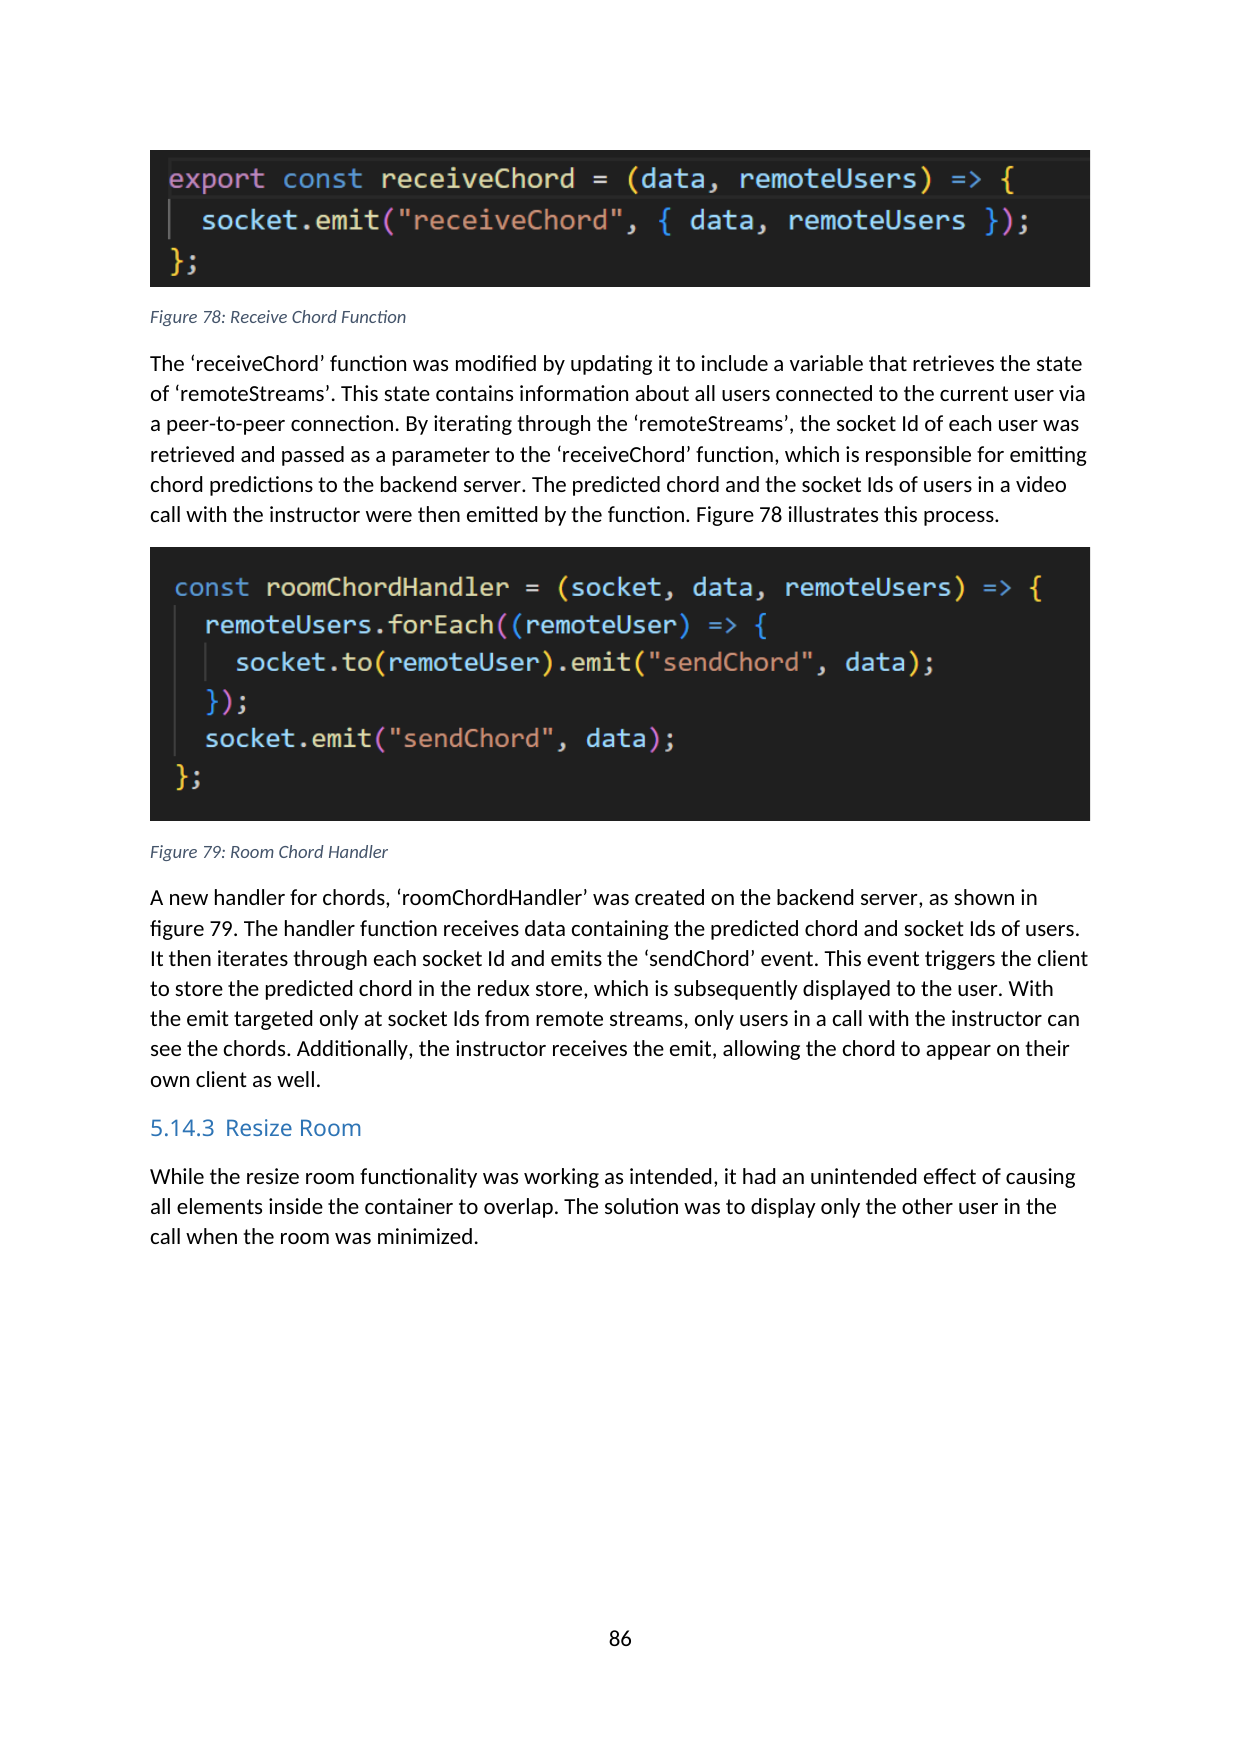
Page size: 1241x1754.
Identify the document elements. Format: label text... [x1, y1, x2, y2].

text While the resize room functionality was working as intended, it had an unintended effect of causing all elements inside the container to overlap. The solution was to display only the other user in the call when the room was minimized. [150, 1162, 1090, 1251]
text Figure : Room Chord Handler [150, 840, 1090, 863]
subtitle Resize Room [150, 1112, 1090, 1143]
picture [150, 547, 1091, 821]
picture [150, 150, 1091, 287]
text The ‘receiveChord’ function was modified by updating it to include a variable that retrieves the state of ‘remoteStreams’. This state contains information about all users connected to the current user via a peer-to-peer connection. By iterating through the ‘remoteStreams’, the socket Id of each user was retrieved and passed as a parameter to the ‘receiveChord’ function, which is responsible for emitting chord predictions to the backend server. The predicted chord and the socket Ids of users in a video call with the instructor were then emitted by the function. Figure 78 illustrates this process. [150, 349, 1090, 528]
text A new handler for chords, ‘roomChordHandler’ was created on the backend server, as shown in figure 79. The handler function receives data containing the predicted chord and socket Ids of users. It then iterates through each socket Id and emits the ‘sendChord’ event. This event triggers the client to store the predicted chord in the redux store, which is subsequently displayed to the user. With the emit targeted only at socket Ids from remote streams, only users in a call with the instructor can see the chords. Additionally, the instructor receives the emit, allowing the chord to appear on their own client as well. [150, 883, 1090, 1093]
text Figure : Receive Chord Function [150, 305, 1090, 328]
